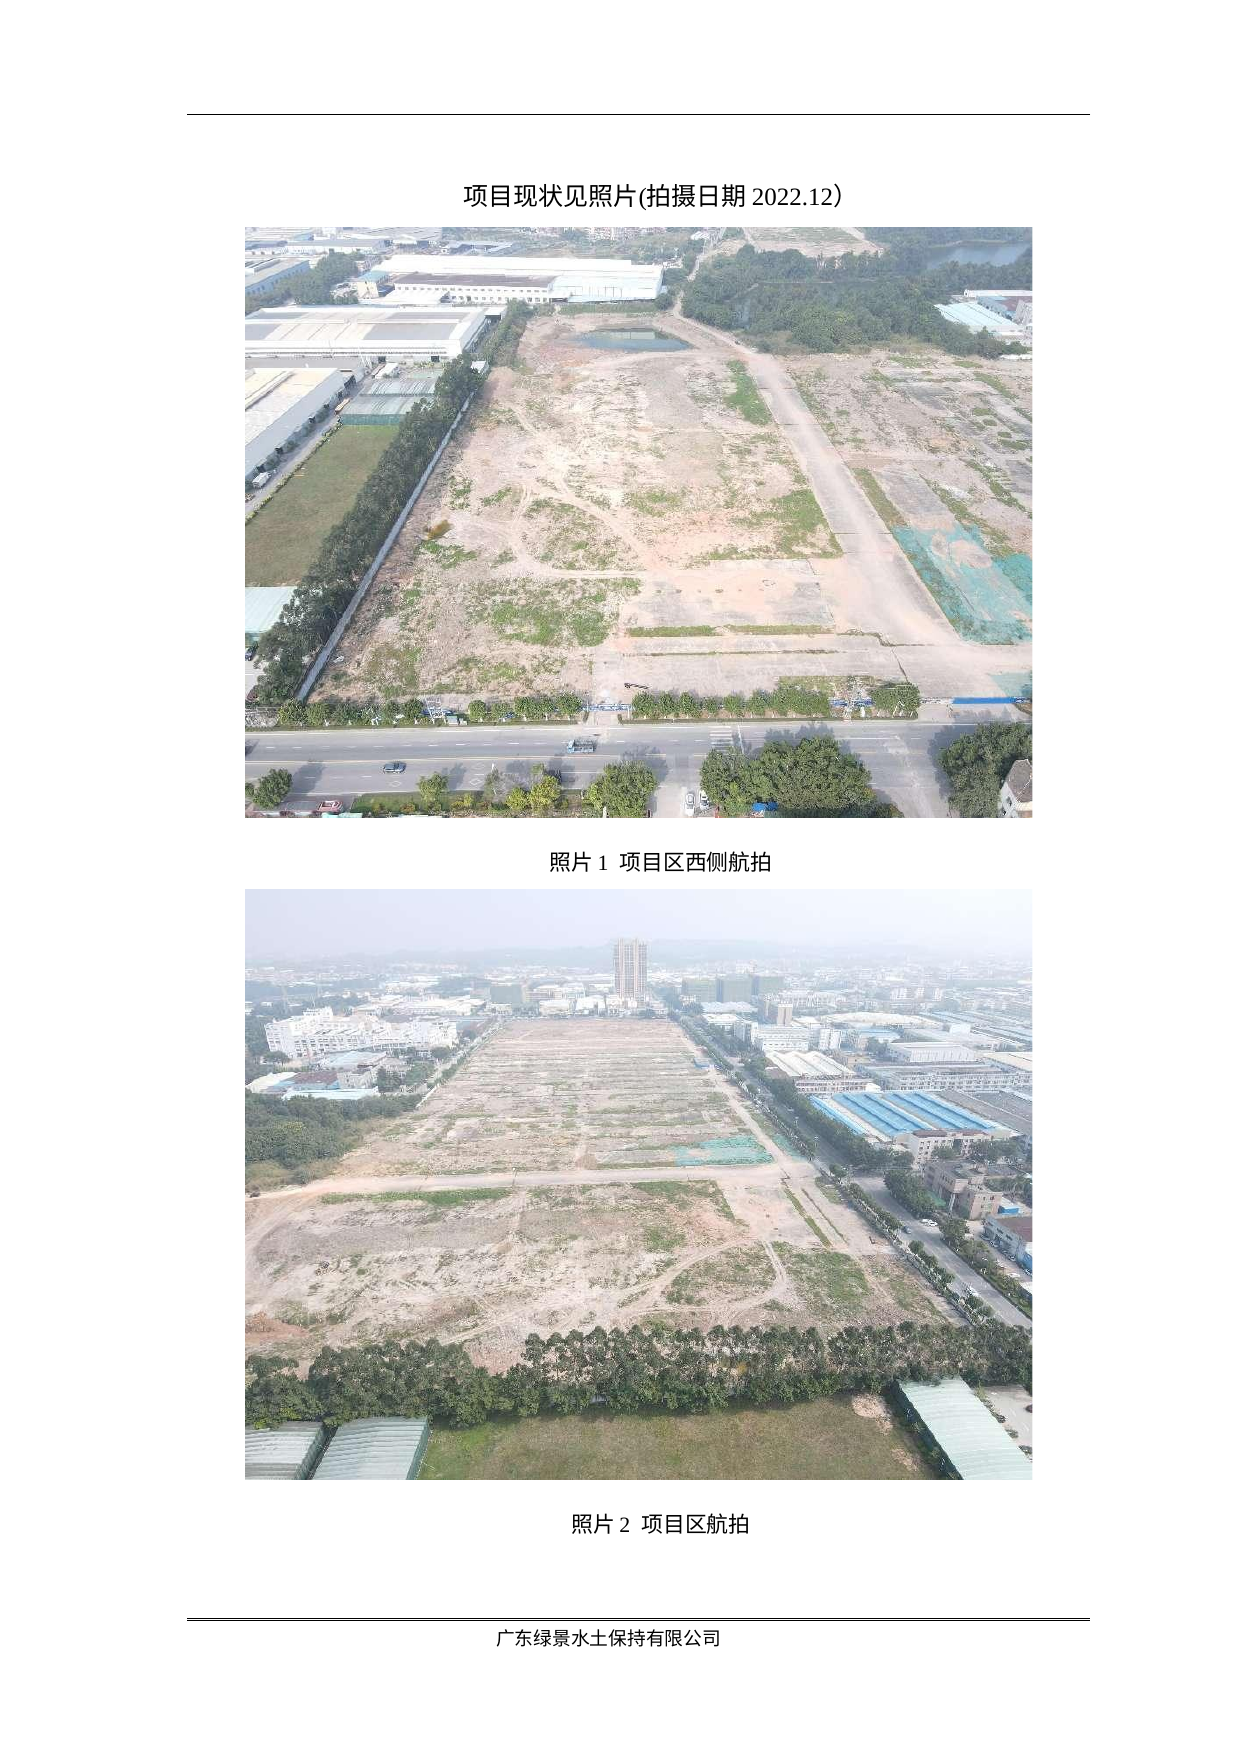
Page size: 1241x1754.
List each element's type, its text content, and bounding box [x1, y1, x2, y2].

text 照片1 项目区西侧航拍 [231, 844, 1090, 877]
picture [245, 227, 1033, 818]
text 照片2 项目区航拍 [231, 1507, 1090, 1539]
text 项目现状见照片(拍摄日期2022.12） [187, 162, 1090, 227]
picture [245, 889, 1033, 1480]
